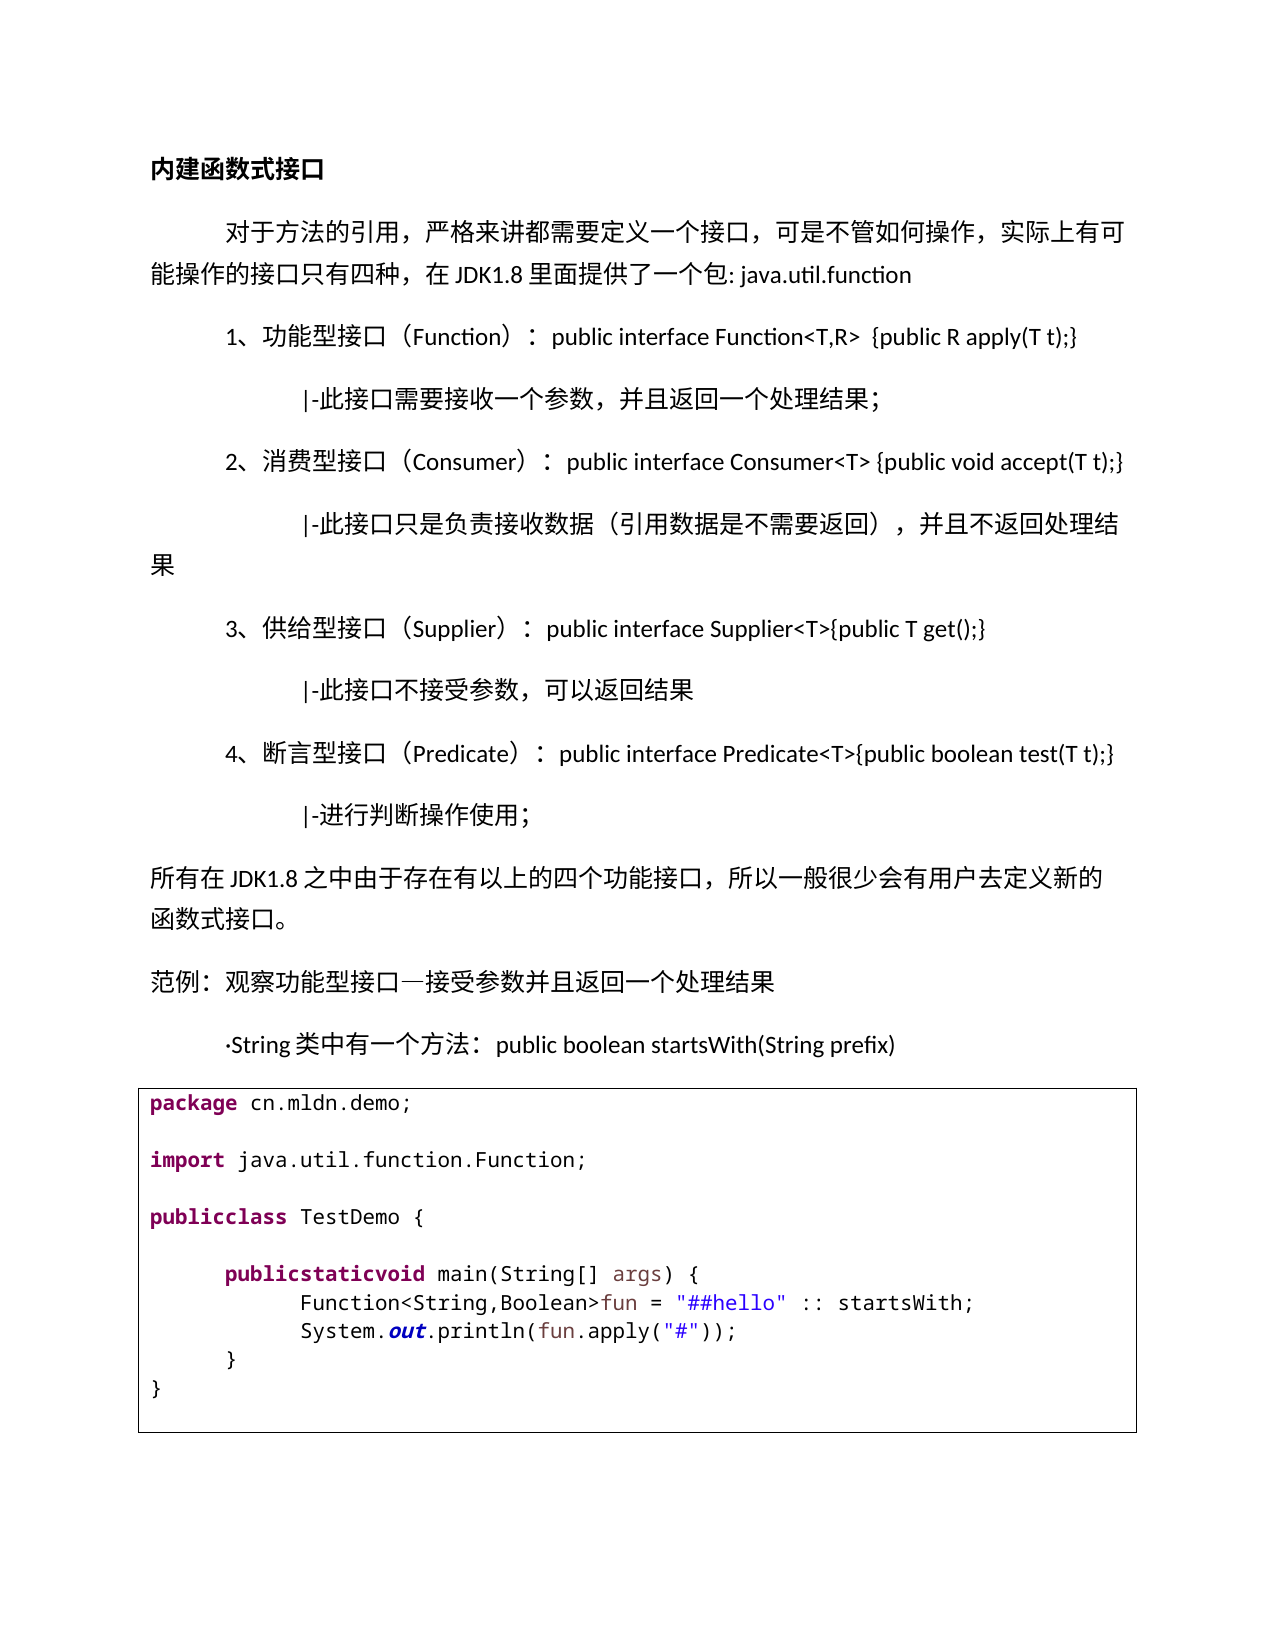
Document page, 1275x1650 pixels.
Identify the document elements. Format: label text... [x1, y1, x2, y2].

text |-此接口需要接收一个参数，并且返回一个处理结果； [150, 379, 1125, 415]
text 3、供给型接口（Supplier）：public interface Supplier<T>{public T get();} [150, 608, 1125, 644]
text |-此接口只是负责接收数据（引用数据是不需要返回），并且不返回处理结果 [150, 504, 1125, 582]
text 2、消费型接口（Consumer）：public interface Consumer<T> {public void accept(T t);} [150, 442, 1125, 478]
text 内建函数式接口 [150, 150, 1125, 186]
table_header package cn.mldn.demo; import java.util.function.Function; publicclass TestDemo { publicstaticvoid main(String[] args) { Function<String,Boolean>fun = "##hello" :: startsWith; System.out.println(fun.apply("#")); } } [139, 1089, 1136, 1432]
text 所有在JDK1.8之中由于存在有以上的四个功能接口，所以一般很少会有用户去定义新的函数式接口。 [150, 858, 1125, 936]
text 1、功能型接口（Function）：public interface Function<T,R> {public R apply(T t);} [150, 317, 1125, 353]
text |-此接口不接受参数，可以返回结果 [150, 671, 1125, 707]
text ·String类中有一个方法：public boolean startsWith(String prefix) [150, 1025, 1125, 1061]
text |-进行判断操作使用； [150, 796, 1125, 832]
text 对于方法的引用，严格来讲都需要定义一个接口，可是不管如何操作，实际上有可能操作的接口只有四种，在JDK1.8里面提供了一个包: java.util.function [150, 212, 1125, 290]
text 4、断言型接口（Predicate）：public interface Predicate<T>{public boolean test(T t);} [150, 733, 1125, 769]
text 范例：观察功能型接口—接受参数并且返回一个处理结果 [150, 962, 1125, 999]
